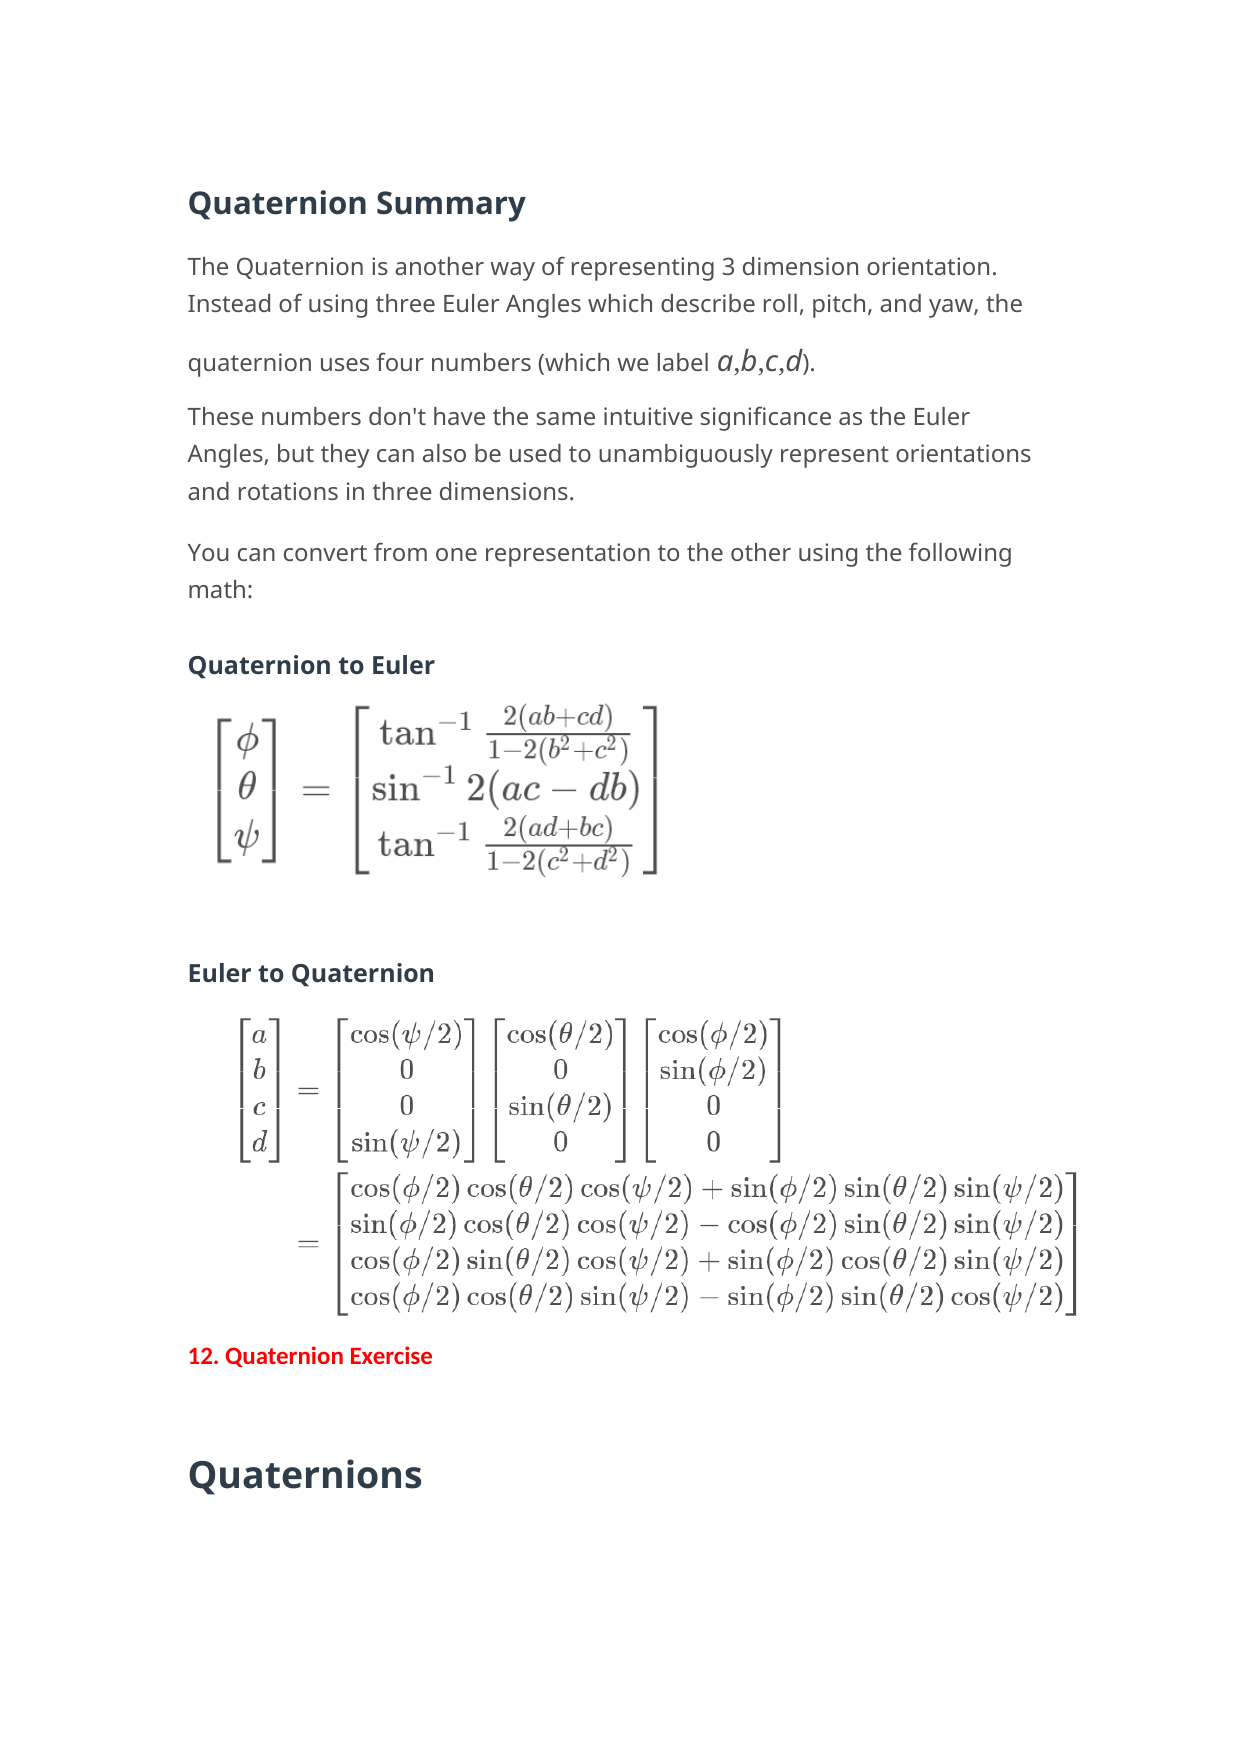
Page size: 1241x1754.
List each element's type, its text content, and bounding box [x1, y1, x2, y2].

list Quaternion Exercise [187, 1336, 1053, 1374]
text You can convert from one representation to the other using the following math: [187, 533, 1053, 608]
picture [225, 998, 1091, 1334]
picture [187, 691, 692, 896]
text These numbers don't have the same intuitive significance as the Euler Angles, but they can also be used to unambiguously represent orientations and rotations in three dimensions. [187, 397, 1053, 510]
text Euler to Quaternion [187, 953, 1053, 991]
text The Quaternion is another way of representing 3 dimension orientation. Instead of using three Euler Angles which describe roll, pitch, and yaw, the quaternion uses four numbers (which we label a,b,c,d). [187, 247, 1053, 397]
text Quaternion Summary [187, 164, 1053, 239]
text Quaternion to Euler [187, 646, 1053, 683]
text Quaternions [187, 1436, 1053, 1511]
